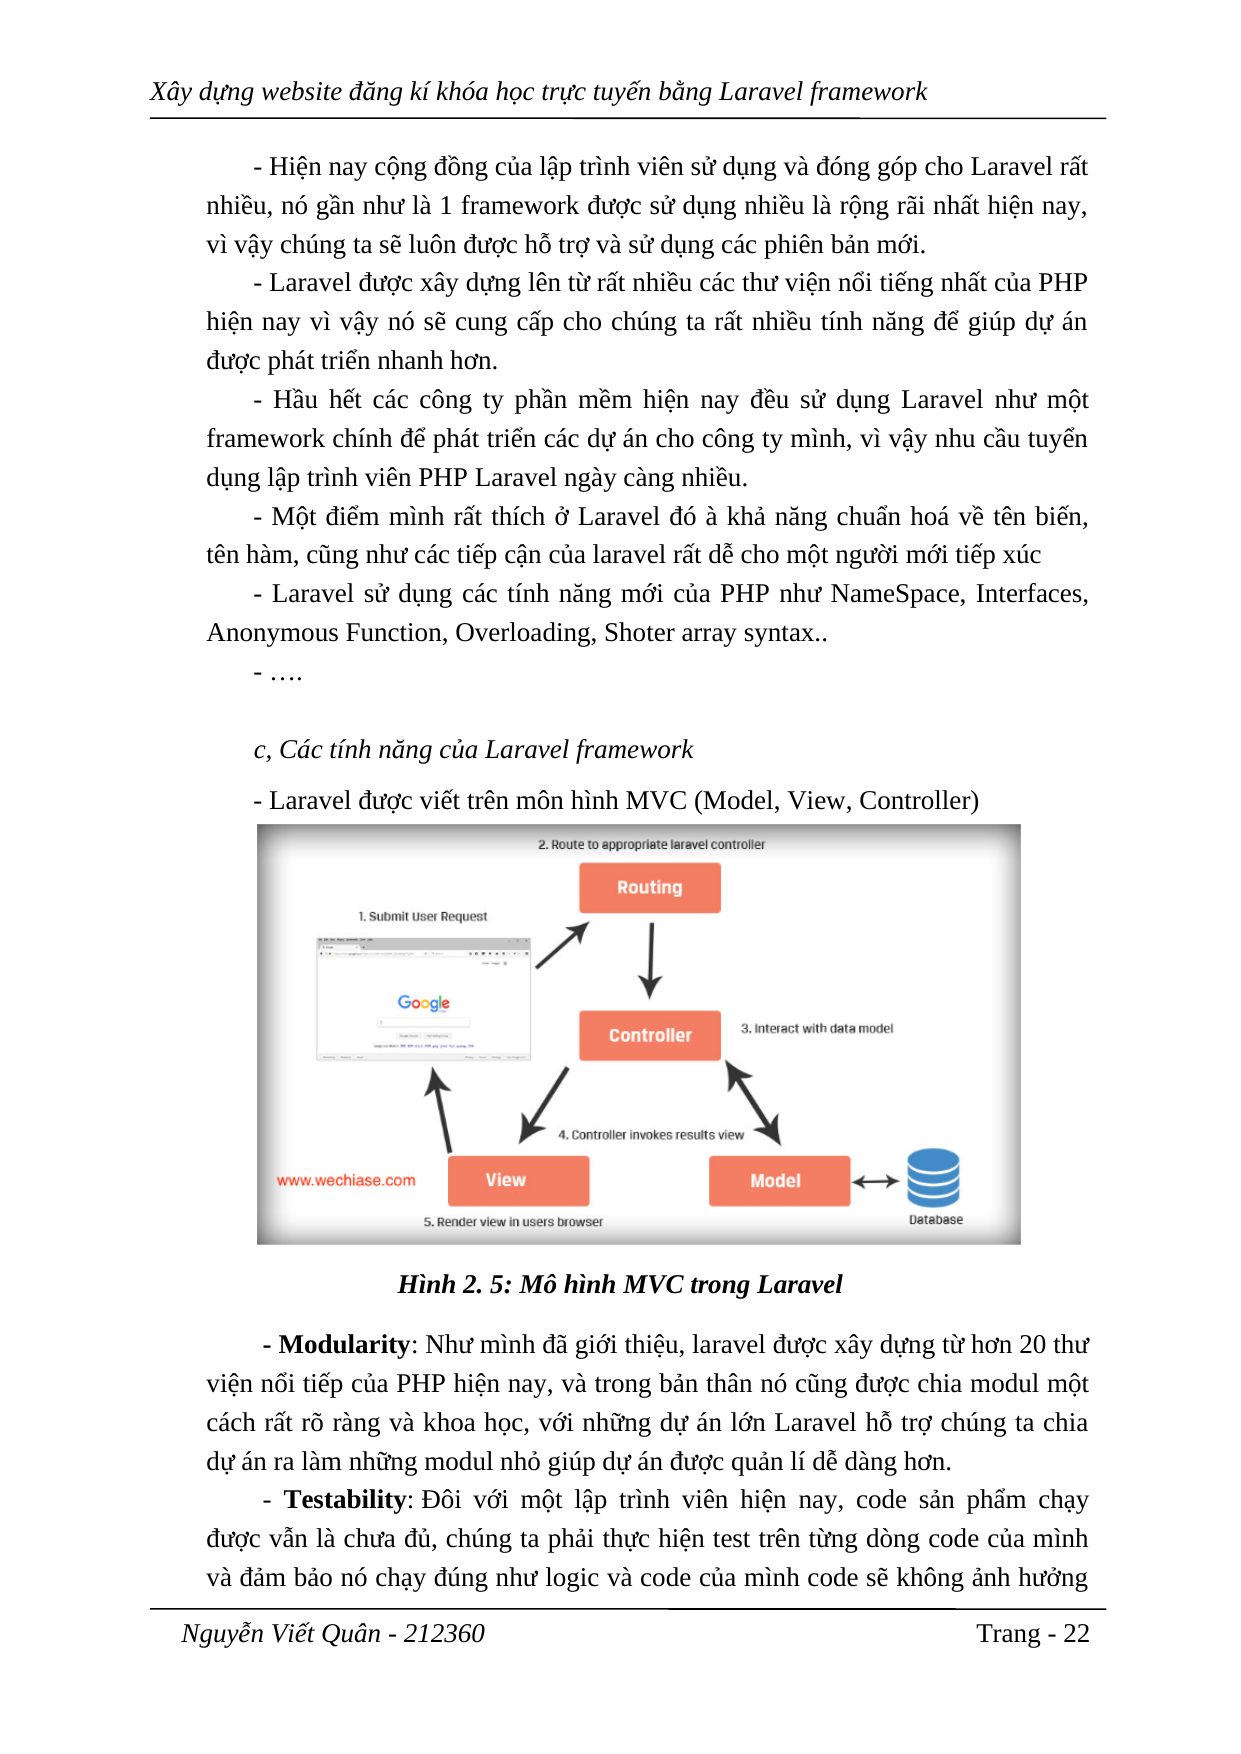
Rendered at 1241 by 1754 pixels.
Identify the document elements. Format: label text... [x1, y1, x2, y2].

text - …. [206, 655, 1090, 686]
text - Laravel được xây dựng lên từ rất nhiều các thư viện nổi tiếng nhất của PHP hiện nay vì vậy nó sẽ cung cấp cho chúng ta rất nhiều tính năng để giúp dự án được phát triển nhanh hơn. [206, 267, 1090, 375]
text - Laravel được viết trên môn hình MVC (Model, View, Controller) [216, 784, 1090, 815]
text c, Các tính năng của Laravel framework [196, 733, 1090, 764]
picture [256, 822, 1022, 1248]
text - Hầu hết các công ty phần mềm hiện nay đều sử dụng Laravel như một framework chính để phát triển các dự án cho công ty mình, vì vậy nhu cầu tuyển dụng lập trình viên PHP Laravel ngày càng nhiều. [206, 383, 1090, 492]
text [206, 1483, 1090, 1592]
text - Một điểm mình rất thích ở Laravel đó à khả năng chuẩn hoá về tên biến, tên hàm, cũng như các tiếp cận của laravel rất dễ cho một người mới tiếp xúc [206, 500, 1090, 570]
text - Modularity: Như mình đã giới thiệu, laravel được xây dựng từ hơn 20 thư viện nổi tiếp của PHP hiện nay, và trong bản thân nó cũng được chia modul một cách rất rõ ràng và khoa học, với những dự án lớn Laravel hỗ trợ chúng ta chia dự án ra làm những modul nhỏ giúp dự án được quản lí dễ dàng hơn. [206, 1328, 1090, 1476]
text - Laravel sử dụng các tính năng mới của PHP như NameSpace, Interfaces, Anonymous Function, Overloading, Shoter array syntax.. [206, 577, 1090, 647]
text - Hiện nay cộng đồng của lập trình viên sử dụng và đóng góp cho Laravel rất nhiều, nó gần như là 1 framework được sử dụng nhiều là rộng rãi nhất hiện nay, vì vậy chúng ta sẽ luôn được hỗ trợ và sử dụng các phiên bản mới. [206, 150, 1090, 259]
